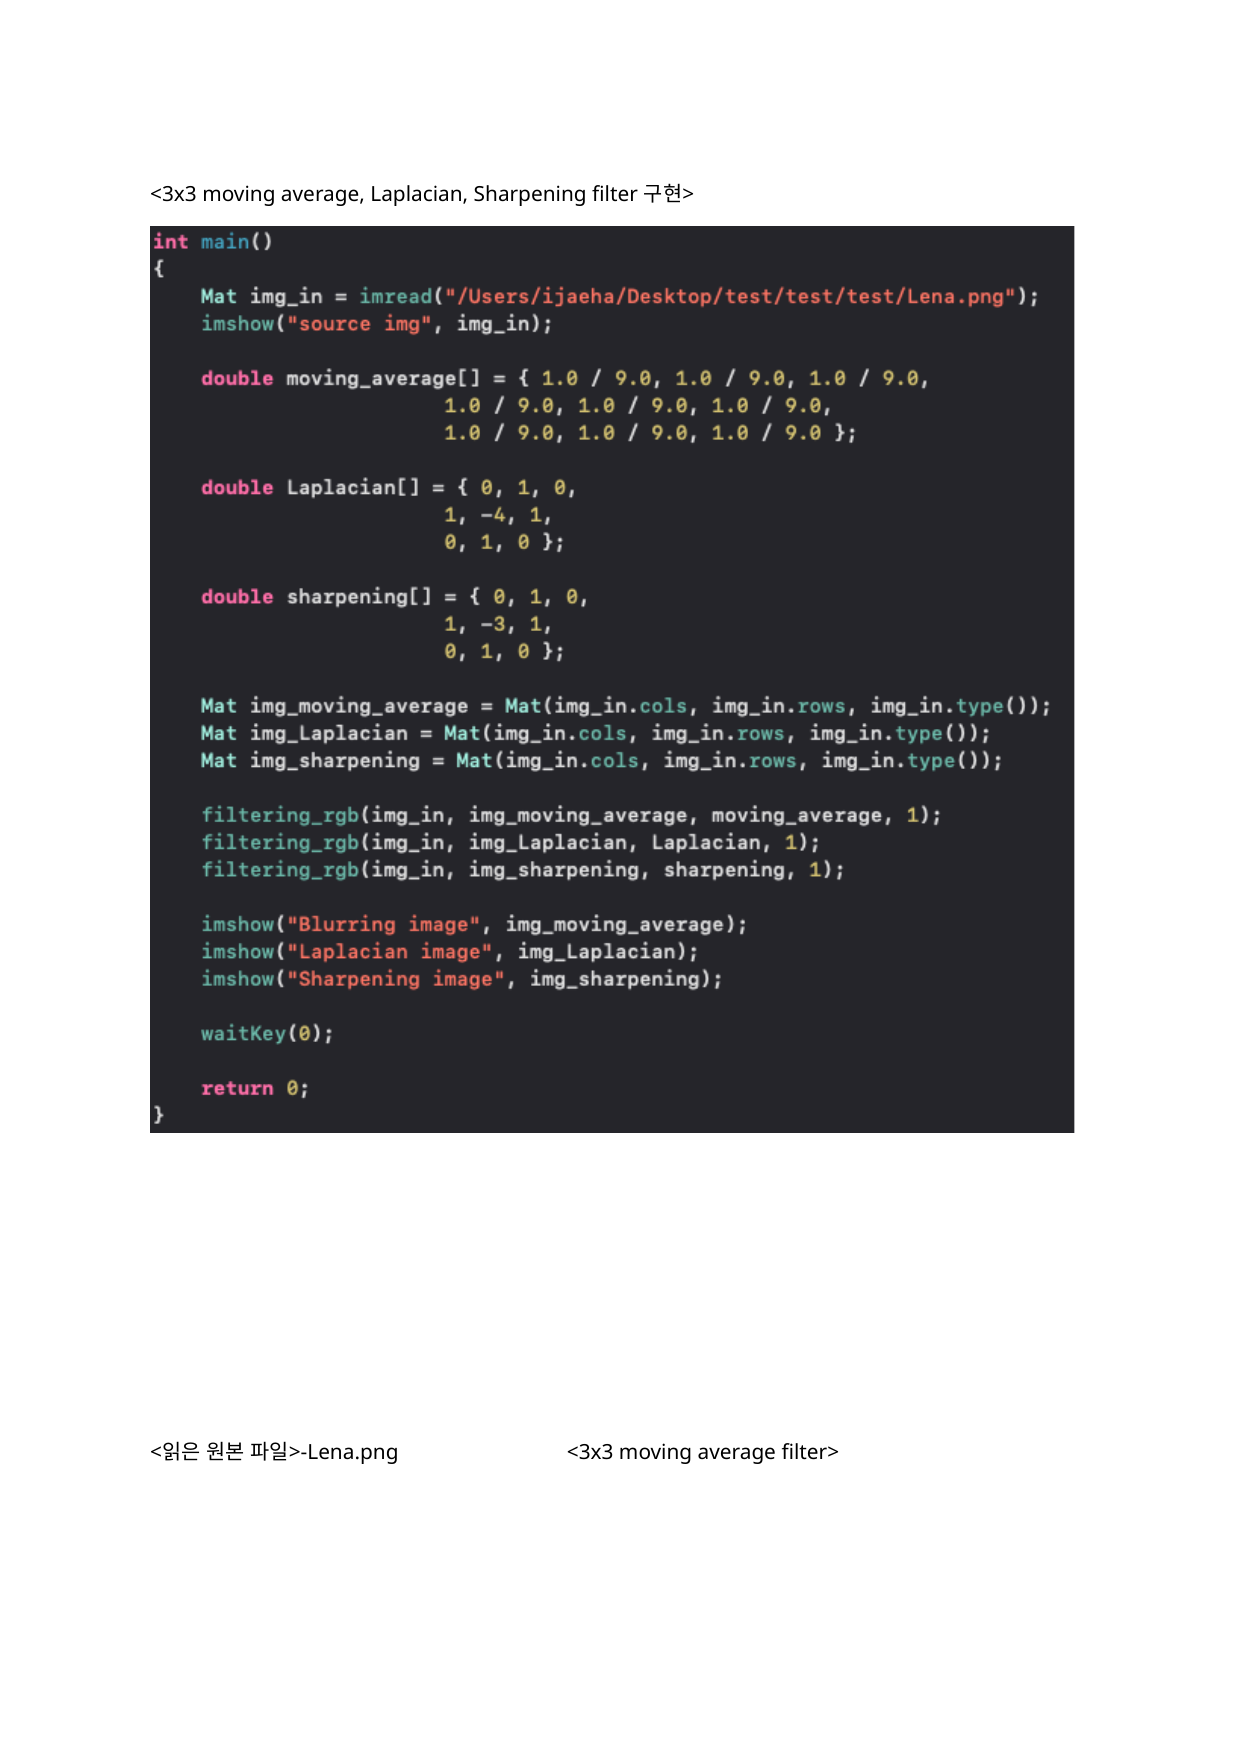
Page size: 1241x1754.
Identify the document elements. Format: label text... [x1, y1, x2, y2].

text <읽은 원본 파일>-Lena.png <3x3 moving average filter> [150, 1435, 1090, 1466]
text <3x3 moving average, Laplacian, Sharpening filter 구현> [150, 177, 1090, 207]
picture [150, 226, 1075, 1133]
